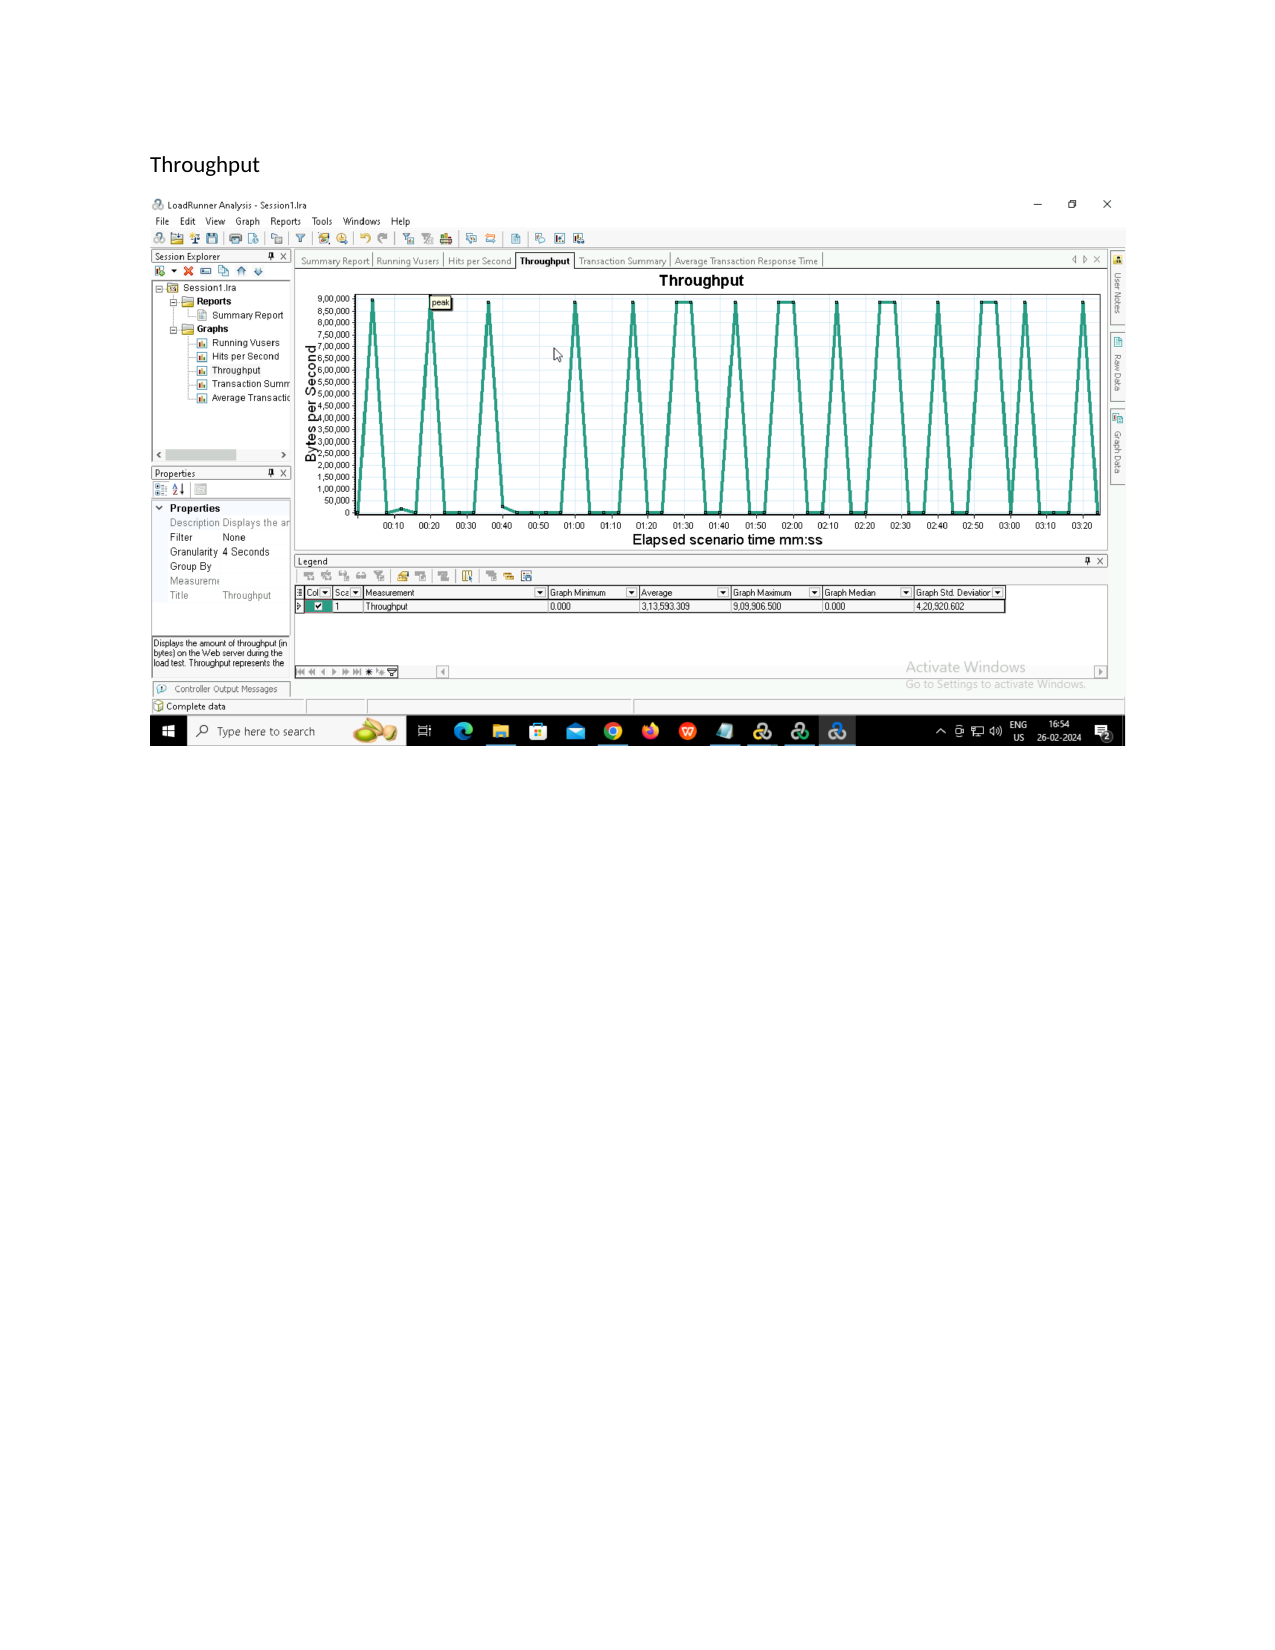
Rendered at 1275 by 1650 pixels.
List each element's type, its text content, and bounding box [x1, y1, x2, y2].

text Throughput [150, 150, 1125, 178]
picture [150, 196, 1125, 746]
